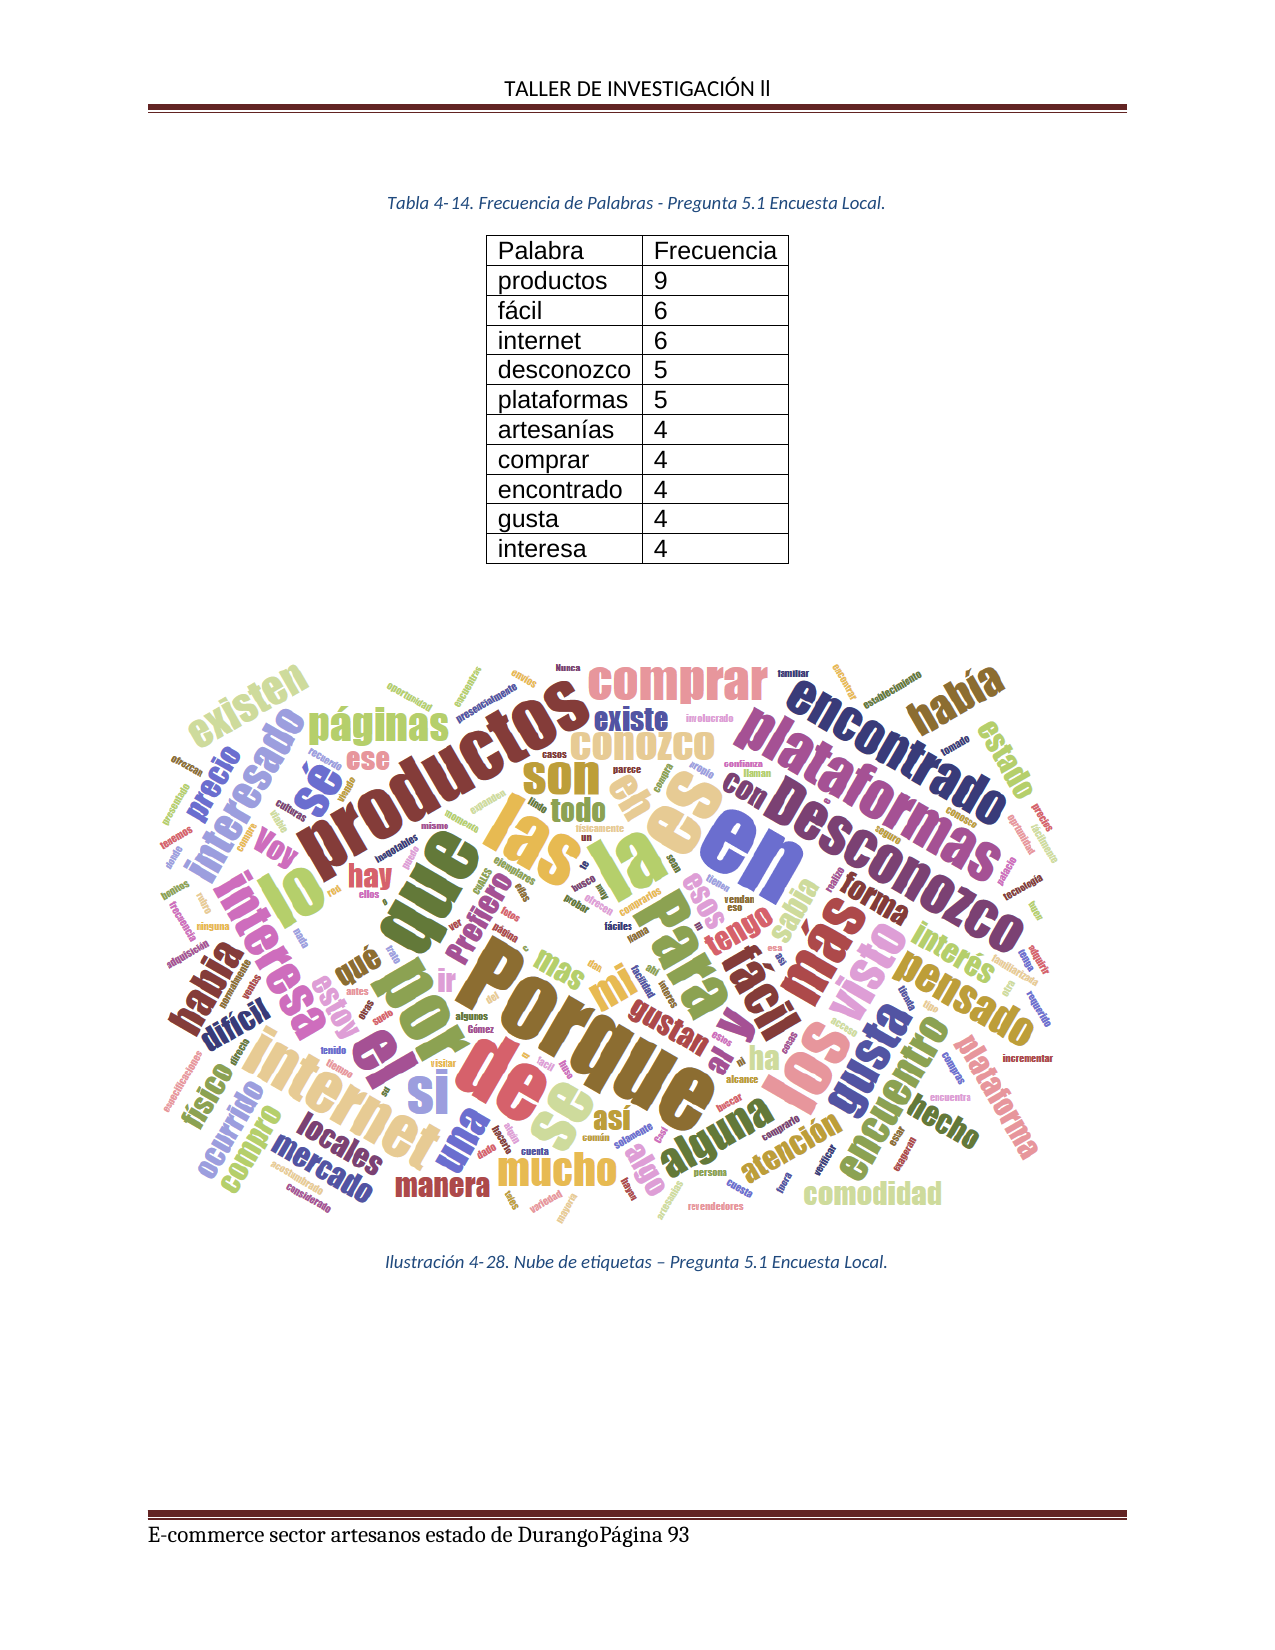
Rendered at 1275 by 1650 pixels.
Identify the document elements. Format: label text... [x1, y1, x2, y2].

table_cell 9 [643, 266, 788, 295]
table_cell encontrado [487, 475, 642, 503]
table_header Palabra [487, 236, 642, 265]
table_cell 4 [643, 445, 788, 473]
table_cell desconozco [487, 355, 642, 384]
table_cell productos [487, 266, 642, 295]
table_cell fácil [487, 296, 642, 324]
table_cell 4 [643, 415, 788, 444]
table_cell 4 [643, 534, 788, 563]
table_cell 4 [643, 475, 788, 503]
picture [147, 646, 1068, 1226]
table_cell comprar [487, 445, 642, 473]
table_cell interesa [487, 534, 642, 563]
table_cell internet [487, 326, 642, 354]
table_cell 5 [643, 355, 788, 384]
table_cell 4 [643, 504, 788, 533]
table_cell 5 [643, 385, 788, 414]
table_cell plataformas [487, 385, 642, 414]
table_header Frecuencia [643, 236, 788, 265]
table_cell 6 [643, 326, 788, 354]
table_cell artesanías [487, 415, 642, 444]
table_cell gusta [487, 504, 642, 533]
table_cell 6 [643, 296, 788, 324]
